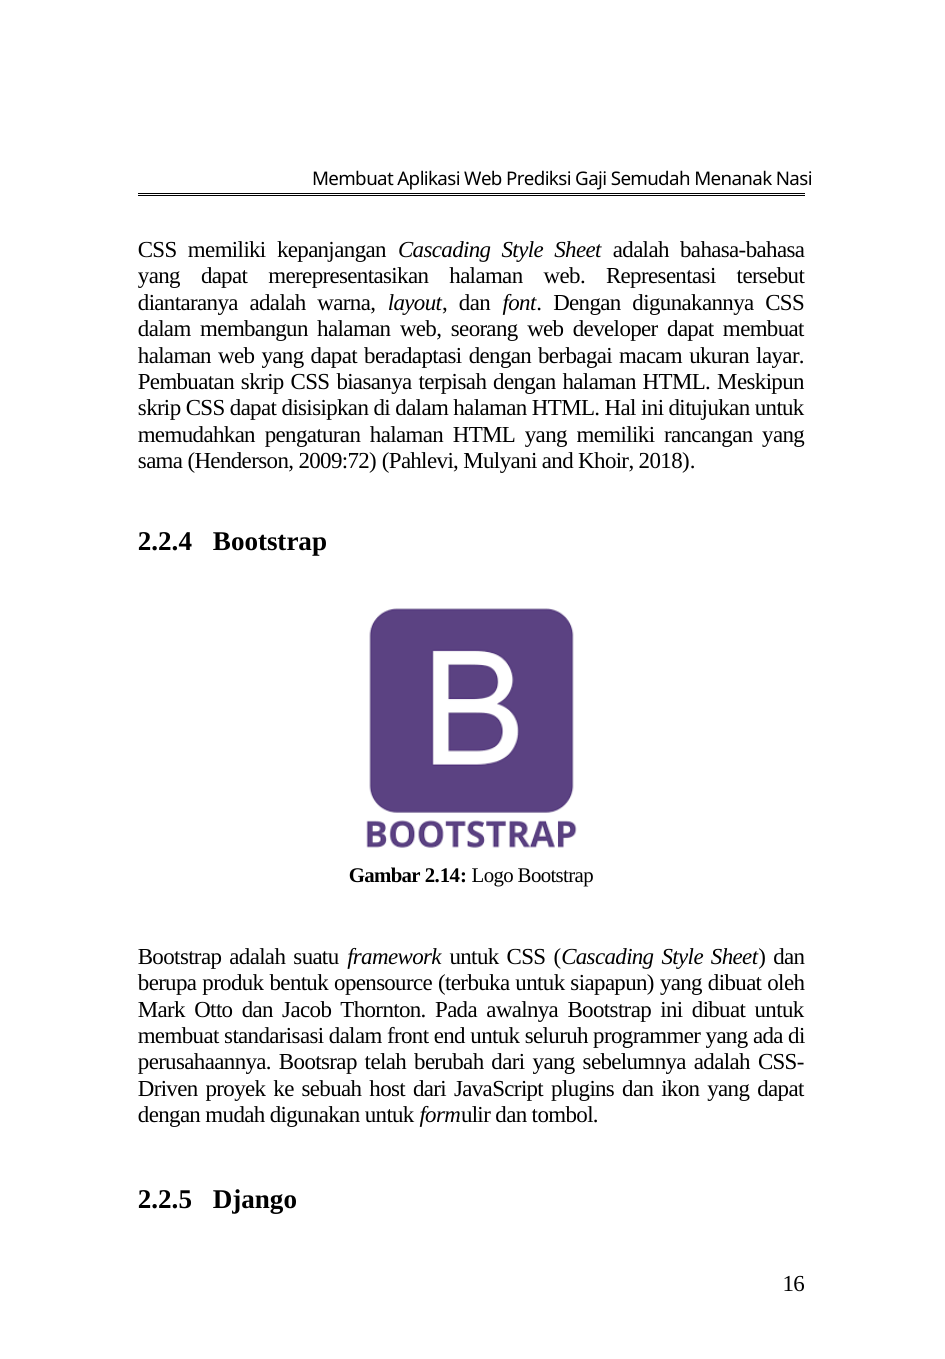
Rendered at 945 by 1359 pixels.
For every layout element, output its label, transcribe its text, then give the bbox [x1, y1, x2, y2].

text Bootstrap adalah suatu framework untuk CSS (Cascading Style Sheet) dan berupa produk bentuk opensource (terbuka untuk siapapun) yang dibuat oleh Mark Otto dan Jacob Thornton. Pada awalnya Bootstrap ini dibuat untuk membuat standarisasi dalam front end untuk seluruh programmer yang ada di perusahaannya. Bootsrap telah berubah dari yang sebelumnya adalah CSS-Driven proyek ke sebuah host dari JavaScript plugins dan ikon yang dapat dengan mudah digunakan untuk formulir dan tombol. [138, 943, 805, 1127]
subtitle Django [138, 1184, 805, 1215]
subtitle Bootstrap [138, 525, 805, 556]
picture [349, 606, 594, 851]
text CSS memiliki kepanjangan Cascading Style Sheet adalah bahasa-bahasa yang dapat merepresentasikan halaman web. Representasi tersebut diantaranya adalah warna, layout, dan font. Dengan digunakannya CSS dalam membangun halaman web, seorang web developer dapat membuat halaman web yang dapat beradaptasi dengan berbagai macam ukuran layar. Pembuatan skrip CSS biasanya terpisah dengan halaman HTML. Meskipun skrip CSS dapat disisipkan di dalam halaman HTML. Hal ini ditujukan untuk memudahkan pengaturan halaman HTML yang memiliki rancangan yang sama (Henderson, 2009:72) . [138, 236, 805, 473]
text Gambar 2.14: Logo Bootstrap [138, 863, 805, 887]
